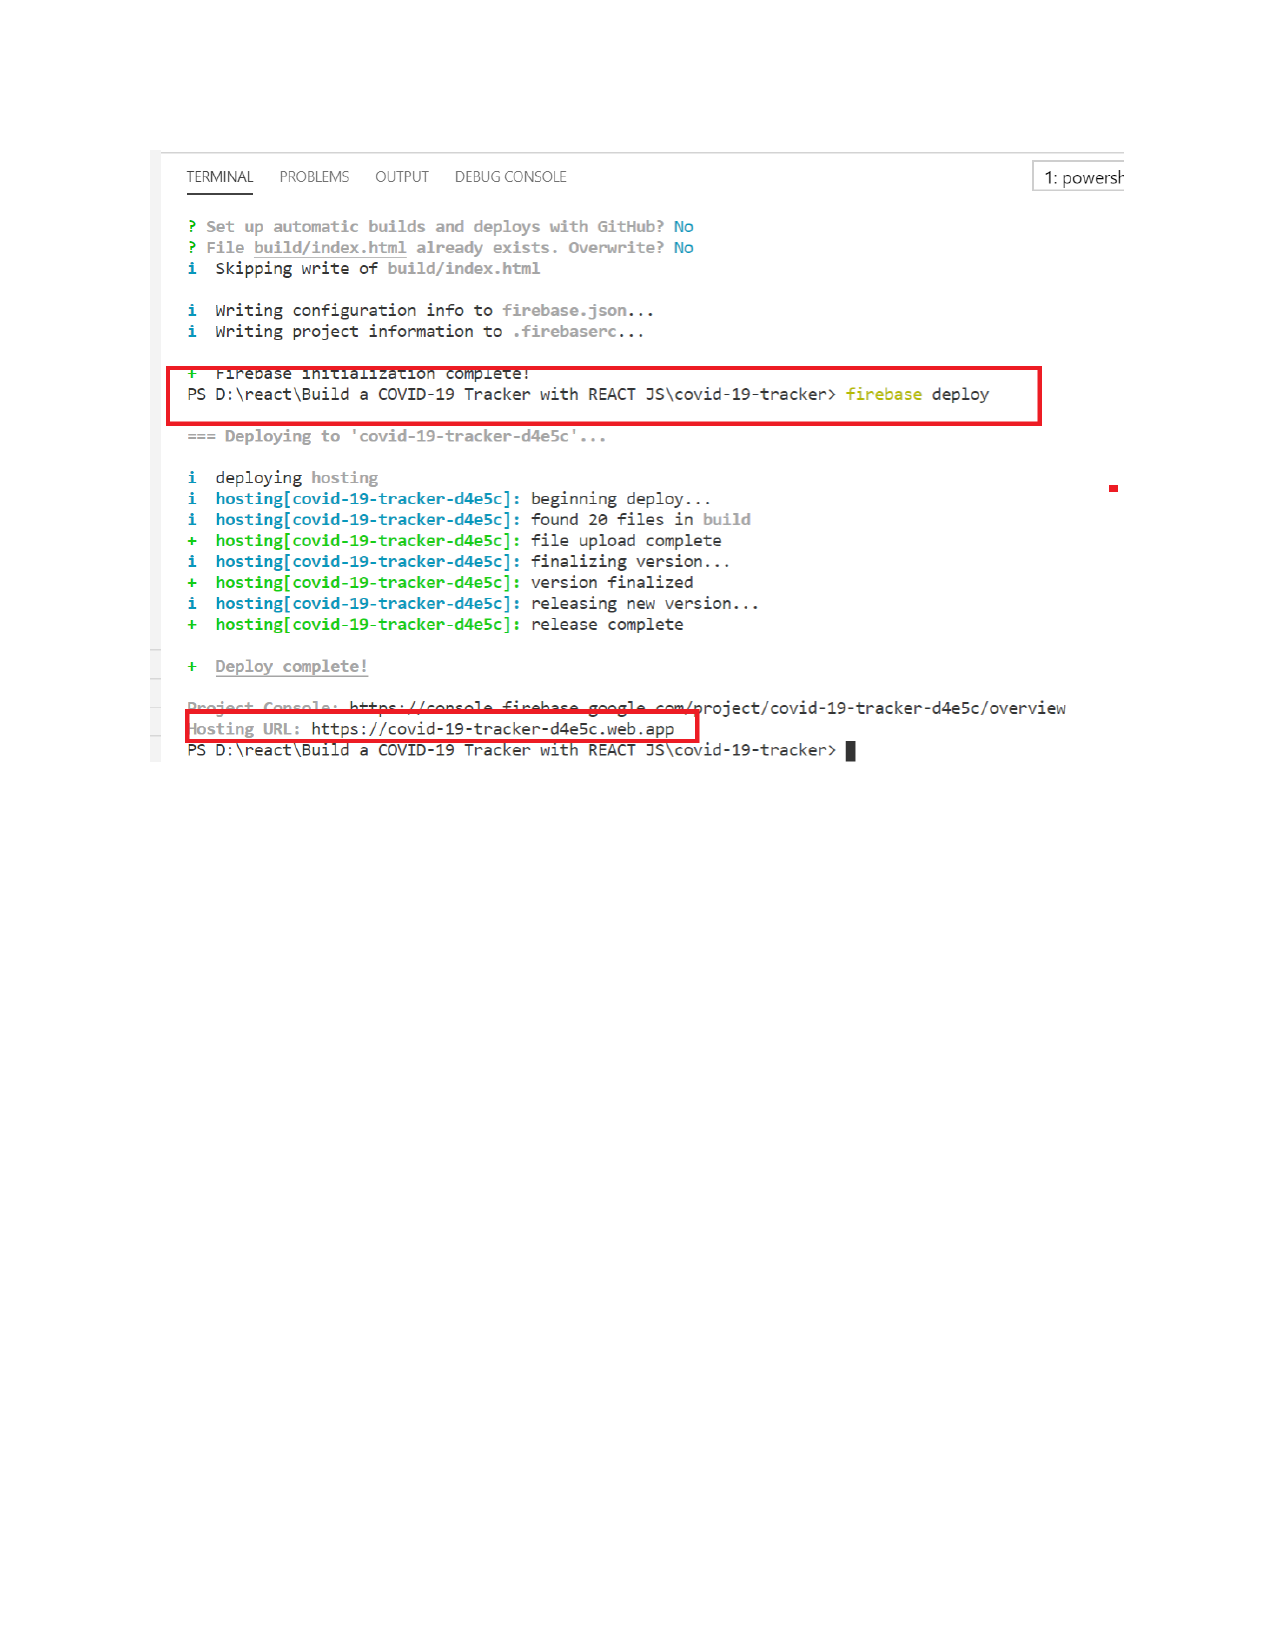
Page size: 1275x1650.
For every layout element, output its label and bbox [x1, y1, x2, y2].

picture [150, 150, 1124, 762]
